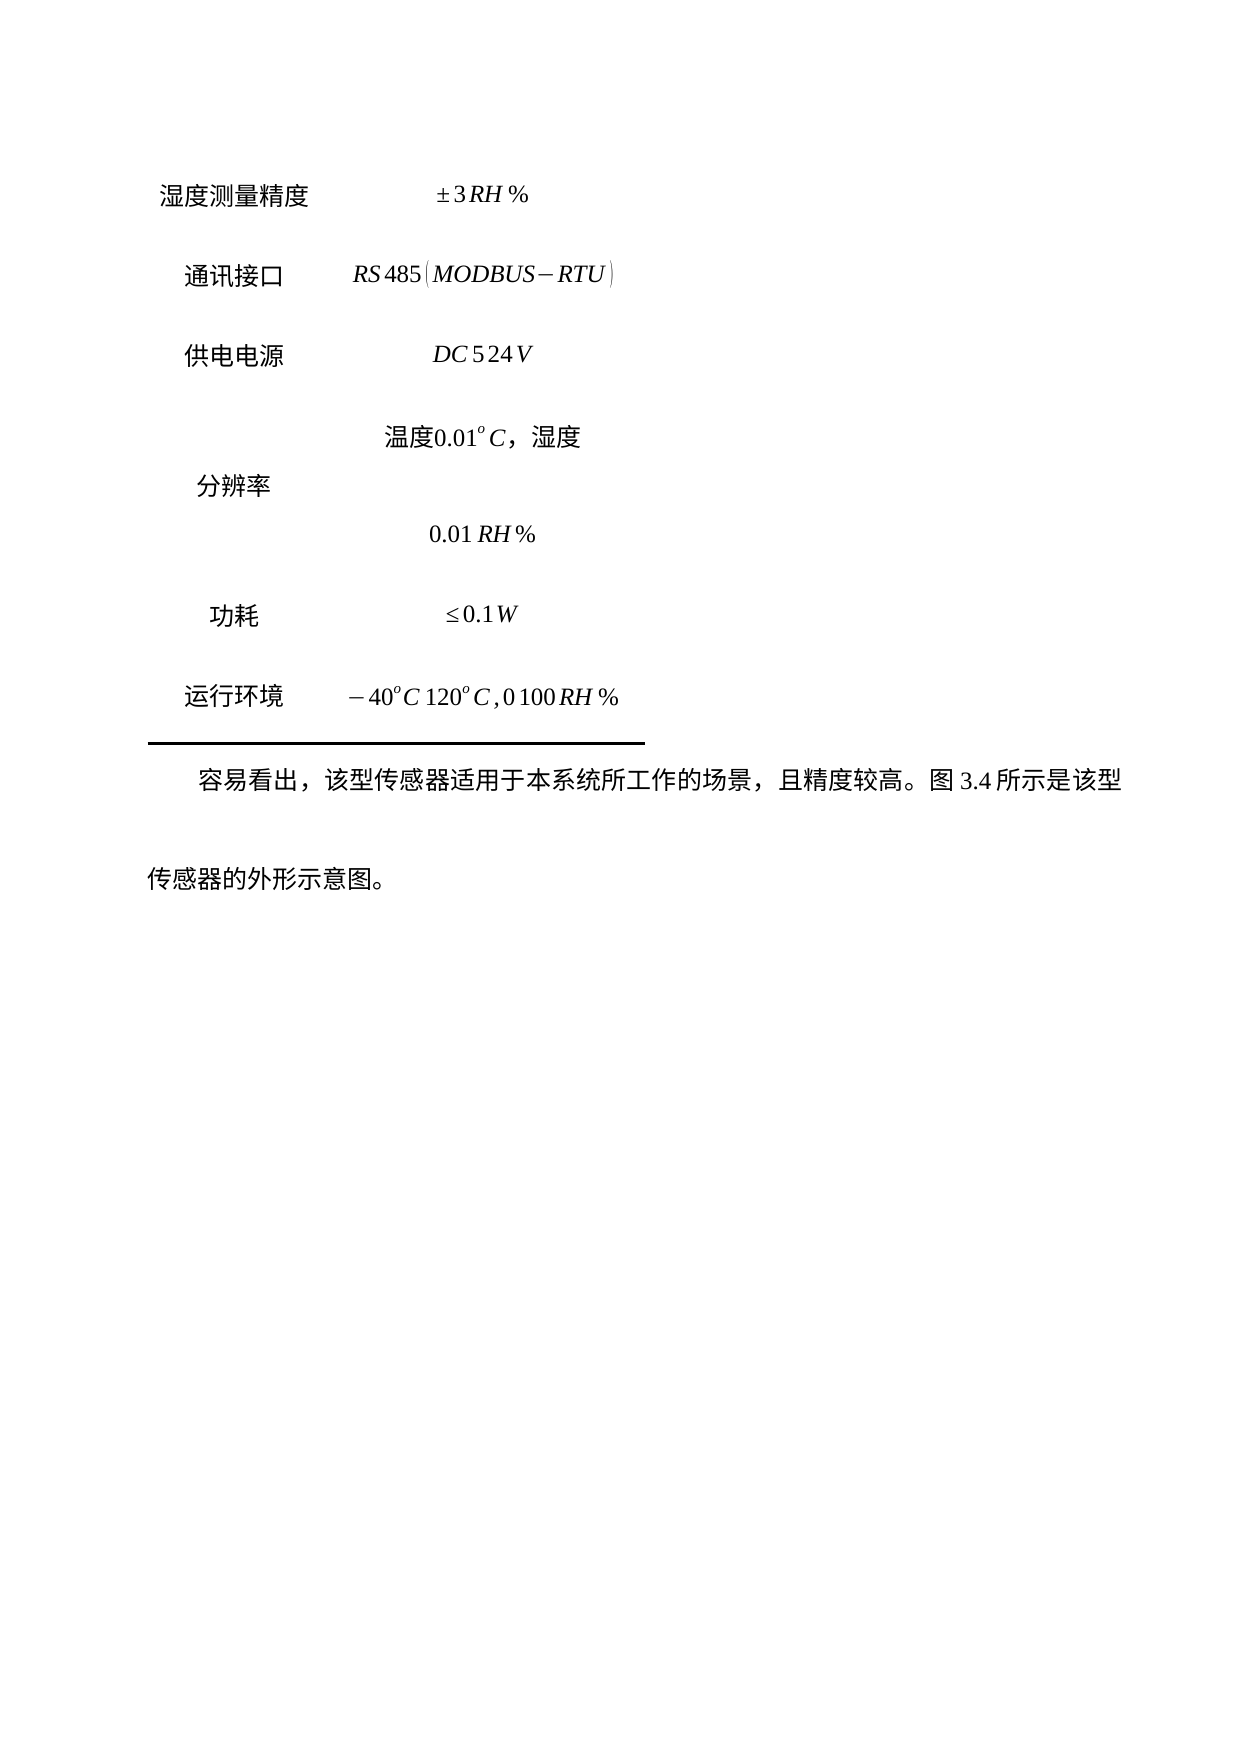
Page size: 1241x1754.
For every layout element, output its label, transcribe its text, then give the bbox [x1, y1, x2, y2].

table_cell 供电电源 [148, 322, 320, 402]
table_cell 湿度测量精度 [148, 161, 320, 241]
table_cell [320, 322, 645, 402]
table_cell [320, 241, 645, 322]
table_cell 功耗 [148, 581, 320, 662]
table_cell [320, 581, 645, 662]
table_cell 运行环境 [148, 662, 320, 742]
table_cell 分辨率 [148, 402, 320, 581]
table_cell [320, 662, 645, 742]
table_cell 温度，湿度 [320, 402, 645, 581]
table_cell [320, 161, 645, 241]
text 容易看出，该型传感器适用于本系统所工作的场景，且精度较高。图3.4所示是该型传感器的外形示意图。 [148, 745, 1122, 910]
table_cell 通讯接口 [148, 241, 320, 322]
